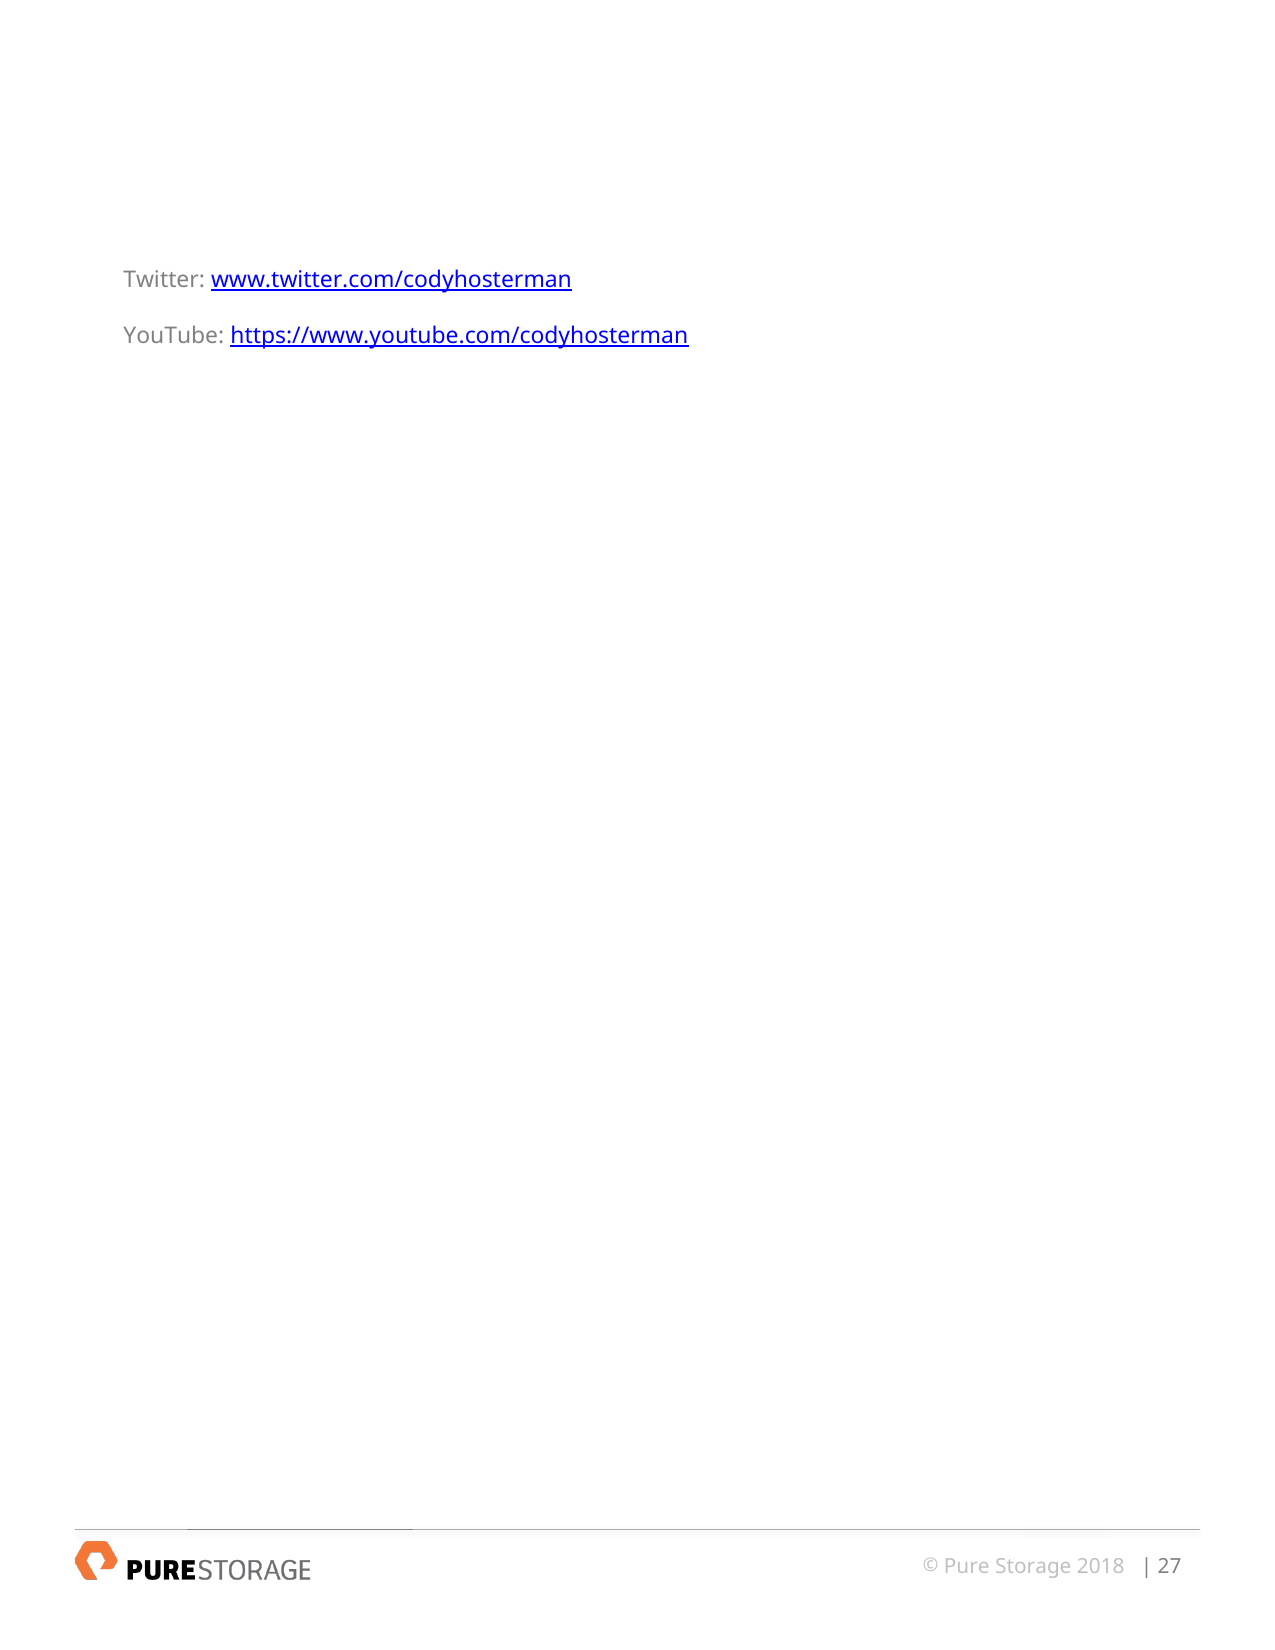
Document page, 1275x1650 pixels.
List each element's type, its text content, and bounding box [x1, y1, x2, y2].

text YouTube: https://www.youtube.com/codyhosterman [123, 319, 1181, 350]
picture [74, 1541, 311, 1580]
text Twitter: www.twitter.com/codyhosterman [123, 262, 1181, 294]
